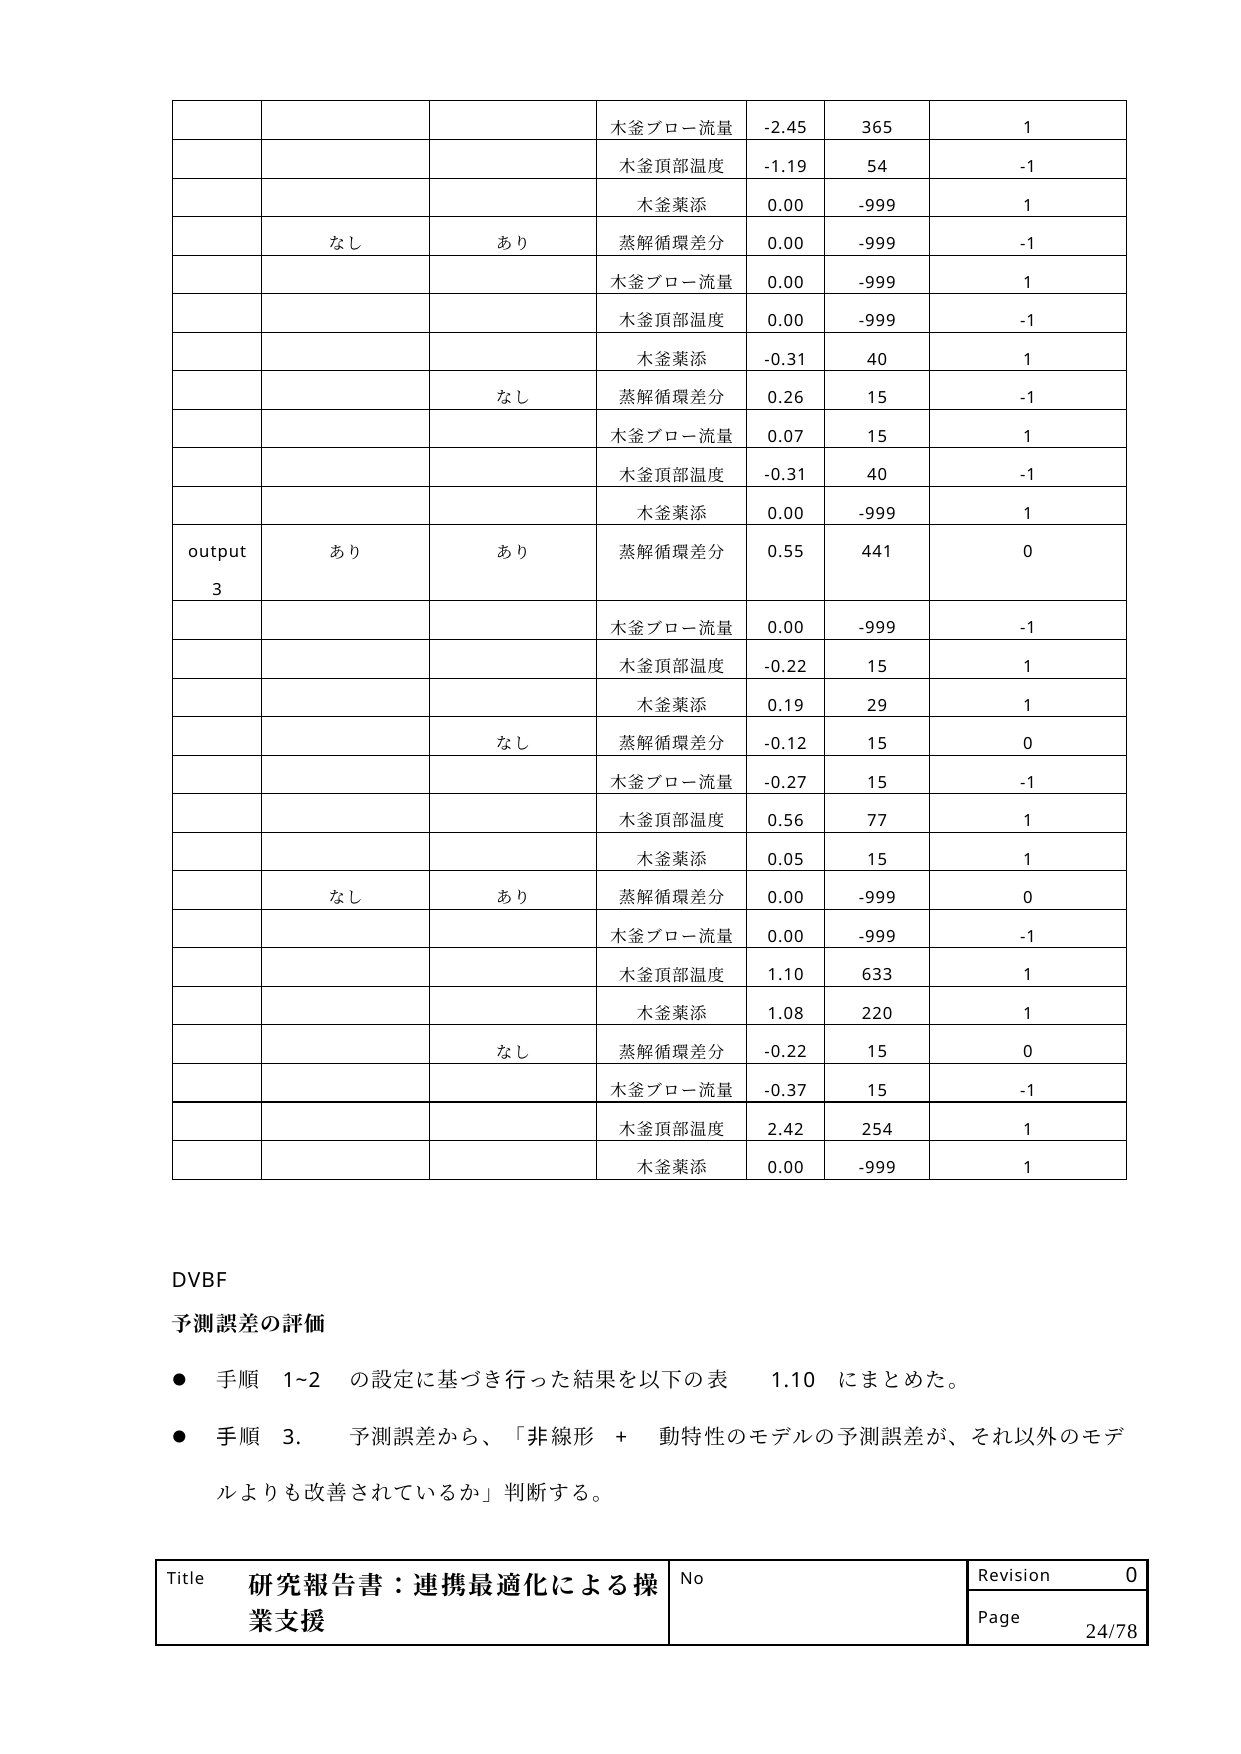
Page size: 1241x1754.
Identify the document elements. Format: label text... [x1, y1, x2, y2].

table_cell [262, 794, 429, 832]
table_cell 木釜頂部温度 [597, 794, 746, 832]
table_cell 1 [930, 333, 1126, 370]
table_cell 0.56 [747, 794, 824, 832]
table_cell [173, 640, 261, 677]
table_cell [430, 640, 596, 677]
table_cell [262, 679, 429, 716]
table_cell [173, 987, 261, 1024]
table_cell 29 [825, 679, 929, 716]
table_cell [430, 601, 596, 639]
table_cell 蒸解循環差分 [597, 371, 746, 409]
table_cell -999 [825, 910, 929, 947]
table_cell 木釜頂部温度 [597, 294, 746, 332]
table_cell [173, 410, 261, 447]
table_cell 15 [825, 756, 929, 793]
table_cell -2.45 [747, 101, 824, 139]
table_cell 2.42 [747, 1103, 824, 1140]
table_cell -0.37 [747, 1064, 824, 1101]
table_cell [173, 1064, 261, 1101]
table_cell [262, 756, 429, 793]
table_cell [430, 101, 596, 139]
table_cell [173, 717, 261, 754]
table_cell 0 [930, 717, 1126, 754]
table_cell -999 [825, 256, 929, 293]
table_cell [430, 1064, 596, 1101]
table_cell 441 [825, 525, 929, 600]
table_cell [173, 794, 261, 832]
table_cell -0.22 [747, 1025, 824, 1063]
table_cell [430, 140, 596, 177]
table_cell 0 [930, 871, 1126, 909]
table_cell -999 [825, 217, 929, 254]
table_cell 15 [825, 1064, 929, 1101]
table_cell [262, 601, 429, 639]
table_cell [262, 1025, 429, 1063]
table_cell -0.12 [747, 717, 824, 754]
table_cell -1 [930, 371, 1126, 409]
table_cell 254 [825, 1103, 929, 1140]
table_cell 蒸解循環差分 [597, 717, 746, 754]
table_cell なし [262, 871, 429, 909]
table_cell [173, 1141, 261, 1178]
table_cell -999 [825, 871, 929, 909]
table_cell 木釜頂部温度 [597, 948, 746, 986]
table_cell [430, 294, 596, 332]
table_cell 0 [930, 1025, 1126, 1063]
table_cell 1 [930, 101, 1126, 139]
table_cell -1.19 [747, 140, 824, 177]
table_cell [262, 487, 429, 524]
table_cell -1 [930, 910, 1126, 947]
table_cell 木釜頂部温度 [597, 448, 746, 486]
table_cell 木釜薬添 [597, 987, 746, 1024]
table_cell 0.55 [747, 525, 824, 600]
table_cell [262, 333, 429, 370]
table_cell [173, 679, 261, 716]
table_cell [262, 910, 429, 947]
table_cell [173, 179, 261, 216]
table_cell 1 [930, 1103, 1126, 1140]
table_cell [173, 371, 261, 409]
table_cell -1 [930, 601, 1126, 639]
table_cell [430, 410, 596, 447]
table_cell [262, 410, 429, 447]
table_cell なし [430, 371, 596, 409]
table_cell [262, 640, 429, 677]
table_cell 木釜薬添 [597, 679, 746, 716]
table_cell 木釜頂部温度 [597, 140, 746, 177]
table_cell [430, 487, 596, 524]
table_cell 1.10 [747, 948, 824, 986]
table_cell 0.00 [747, 487, 824, 524]
table_cell [430, 256, 596, 293]
table_cell 15 [825, 371, 929, 409]
table_cell [430, 833, 596, 870]
table_cell 1 [930, 179, 1126, 216]
table_cell [430, 794, 596, 832]
table_cell 1.08 [747, 987, 824, 1024]
table_cell [430, 910, 596, 947]
table_cell 633 [825, 948, 929, 986]
table_cell [430, 1103, 596, 1140]
table_cell 40 [825, 448, 929, 486]
table_cell 0.05 [747, 833, 824, 870]
table_cell 0.19 [747, 679, 824, 716]
table_cell [173, 140, 261, 177]
table_cell あり [430, 217, 596, 254]
table_cell 0.07 [747, 410, 824, 447]
table_cell [262, 987, 429, 1024]
table_cell [262, 948, 429, 986]
table_cell [262, 1141, 429, 1178]
table_cell 木釜ブロー流量 [597, 1064, 746, 1101]
table_cell 0.00 [747, 256, 824, 293]
table_cell 木釜薬添 [597, 179, 746, 216]
table_cell [262, 1103, 429, 1140]
table_cell 蒸解循環差分 [597, 217, 746, 254]
table_cell 0 [930, 525, 1126, 600]
table_cell -1 [930, 294, 1126, 332]
table_cell -1 [930, 1064, 1126, 1101]
table_cell なし [430, 717, 596, 754]
table_cell 木釜ブロー流量 [597, 256, 746, 293]
table_cell 木釜薬添 [597, 1141, 746, 1178]
table_cell [262, 448, 429, 486]
table_cell 1 [930, 987, 1126, 1024]
table_cell [262, 179, 429, 216]
table_cell [173, 101, 261, 139]
table_cell 木釜ブロー流量 [597, 410, 746, 447]
table_cell 1 [930, 256, 1126, 293]
table_cell あり [430, 525, 596, 600]
table_cell [430, 179, 596, 216]
table_cell [262, 101, 429, 139]
table_cell [430, 679, 596, 716]
table_cell [173, 487, 261, 524]
table_cell [262, 833, 429, 870]
table_cell [430, 1141, 596, 1178]
table_cell output3 [173, 525, 261, 600]
table_cell 0.00 [747, 1141, 824, 1178]
table_cell -999 [825, 294, 929, 332]
table_cell [262, 717, 429, 754]
table_cell 0.26 [747, 371, 824, 409]
table_cell [430, 333, 596, 370]
table_cell 木釜薬添 [597, 487, 746, 524]
table_cell [173, 756, 261, 793]
table_cell 1 [930, 833, 1126, 870]
table_cell -1 [930, 140, 1126, 177]
table_cell 0.00 [747, 294, 824, 332]
table_cell 木釜ブロー流量 [597, 601, 746, 639]
table_cell -999 [825, 1141, 929, 1178]
table_cell -999 [825, 179, 929, 216]
table_cell [262, 294, 429, 332]
table_cell -0.22 [747, 640, 824, 677]
table_cell 0.00 [747, 601, 824, 639]
table_cell -1 [930, 448, 1126, 486]
table_cell 木釜ブロー流量 [597, 910, 746, 947]
table_cell [173, 448, 261, 486]
table_cell 0.00 [747, 871, 824, 909]
table_cell [173, 294, 261, 332]
table_cell [173, 948, 261, 986]
table_cell 0.00 [747, 217, 824, 254]
table_cell 15 [825, 833, 929, 870]
table_cell -0.27 [747, 756, 824, 793]
table_cell 木釜薬添 [597, 333, 746, 370]
table_cell あり [430, 871, 596, 909]
table_cell 木釜薬添 [597, 833, 746, 870]
table_cell 40 [825, 333, 929, 370]
table_cell 54 [825, 140, 929, 177]
table_cell 1 [930, 1141, 1126, 1178]
table_cell 蒸解循環差分 [597, 1025, 746, 1063]
table_cell 365 [825, 101, 929, 139]
table_cell 木釜頂部温度 [597, 640, 746, 677]
list ⼿順3. 予測誤差から、「⾮線形+動特性のモデルの予測誤差が、それ以外のモデルよりも改善されているか」判断する。 [171, 1407, 1126, 1520]
table_cell -999 [825, 487, 929, 524]
table_cell 15 [825, 717, 929, 754]
table_cell 15 [825, 410, 929, 447]
table_cell [430, 987, 596, 1024]
table_cell 蒸解循環差分 [597, 871, 746, 909]
table_cell 0.00 [747, 179, 824, 216]
table_cell 1 [930, 794, 1126, 832]
table_cell [173, 1103, 261, 1140]
table_cell -0.31 [747, 448, 824, 486]
table_cell なし [430, 1025, 596, 1063]
table_cell 220 [825, 987, 929, 1024]
table_cell -0.31 [747, 333, 824, 370]
table_cell 1 [930, 948, 1126, 986]
table_cell 15 [825, 1025, 929, 1063]
table_cell 木釜ブロー流量 [597, 756, 746, 793]
table_cell 77 [825, 794, 929, 832]
table_cell [430, 756, 596, 793]
table_cell [262, 371, 429, 409]
table_cell [173, 256, 261, 293]
subtitle 予測誤差の評価 [171, 1294, 1126, 1350]
table_cell -999 [825, 601, 929, 639]
list 手順1~2の設定に基づき⾏った結果を以下の表 1.10にまとめた。 [171, 1350, 1126, 1407]
table_cell あり [262, 525, 429, 600]
table_cell [173, 1025, 261, 1063]
table_cell 木釜ブロー流量 [597, 101, 746, 139]
table_cell 0.00 [747, 910, 824, 947]
table_cell [430, 448, 596, 486]
table_cell -1 [930, 217, 1126, 254]
table_cell 蒸解循環差分 [597, 525, 746, 600]
table_cell [262, 1064, 429, 1101]
table_cell [173, 601, 261, 639]
table_cell 1 [930, 487, 1126, 524]
table_cell [173, 333, 261, 370]
table_cell 1 [930, 640, 1126, 677]
table_cell [173, 833, 261, 870]
table_cell -1 [930, 756, 1126, 793]
table_cell [173, 910, 261, 947]
table_cell 15 [825, 640, 929, 677]
table_cell [173, 217, 261, 254]
subtitle DVBF [171, 1266, 1126, 1294]
table_cell 1 [930, 679, 1126, 716]
table_cell 木釜頂部温度 [597, 1103, 746, 1140]
table_cell [262, 140, 429, 177]
table_cell [262, 256, 429, 293]
table_cell [430, 948, 596, 986]
table_cell [173, 871, 261, 909]
table_cell 1 [930, 410, 1126, 447]
table_cell なし [262, 217, 429, 254]
